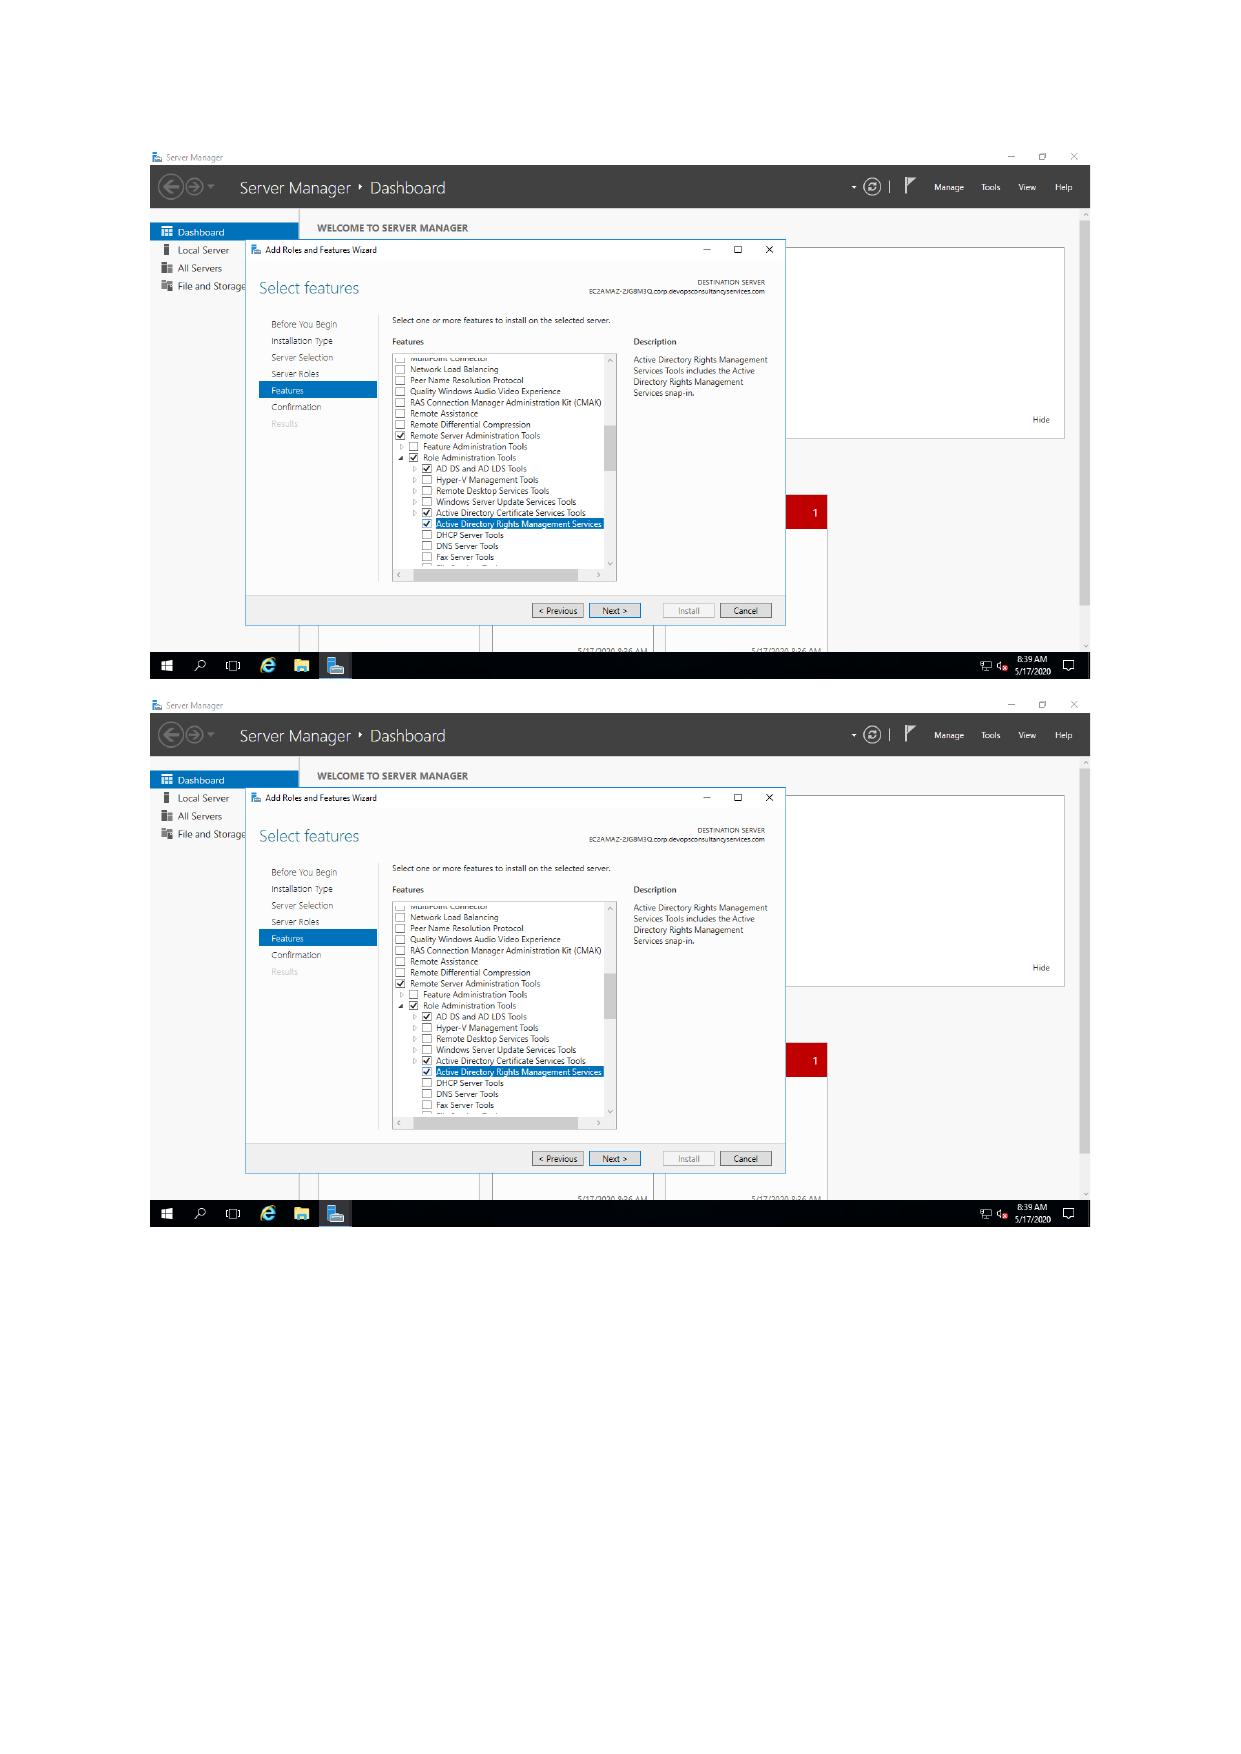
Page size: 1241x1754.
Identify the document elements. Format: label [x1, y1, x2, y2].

picture [150, 150, 1091, 679]
picture [150, 697, 1091, 1227]
